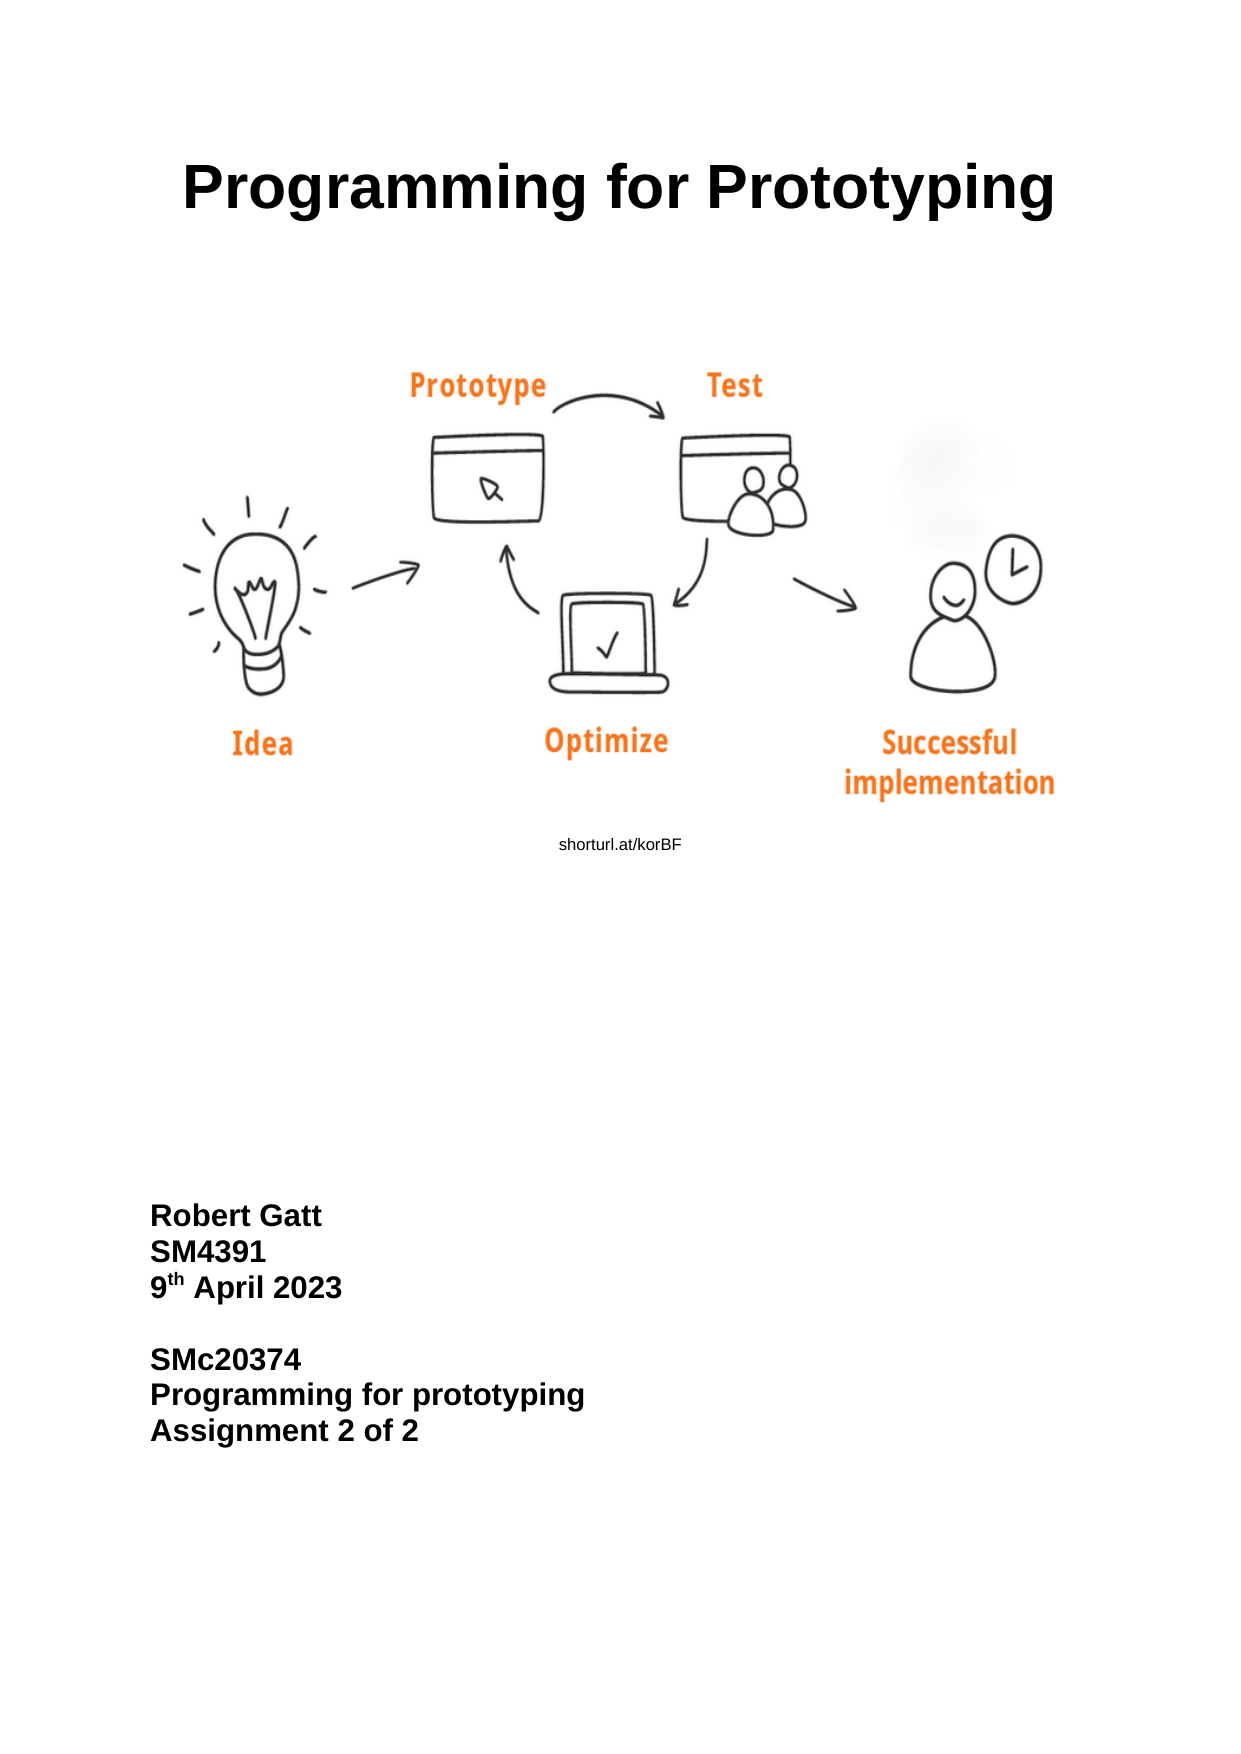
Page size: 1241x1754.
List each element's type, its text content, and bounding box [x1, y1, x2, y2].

text SMc20374 [150, 1341, 1090, 1376]
text Robert Gatt [150, 1197, 1090, 1233]
text shorturl.at/korBF [150, 835, 1090, 854]
text Programming for prototyping [150, 1376, 1090, 1412]
text Assignment 2 of 2 [150, 1412, 1090, 1448]
text Programming for Prototyping [150, 150, 1090, 222]
picture [150, 305, 1091, 835]
text 9th April 2023 [150, 1269, 1090, 1304]
text SM4391 [150, 1233, 1090, 1269]
